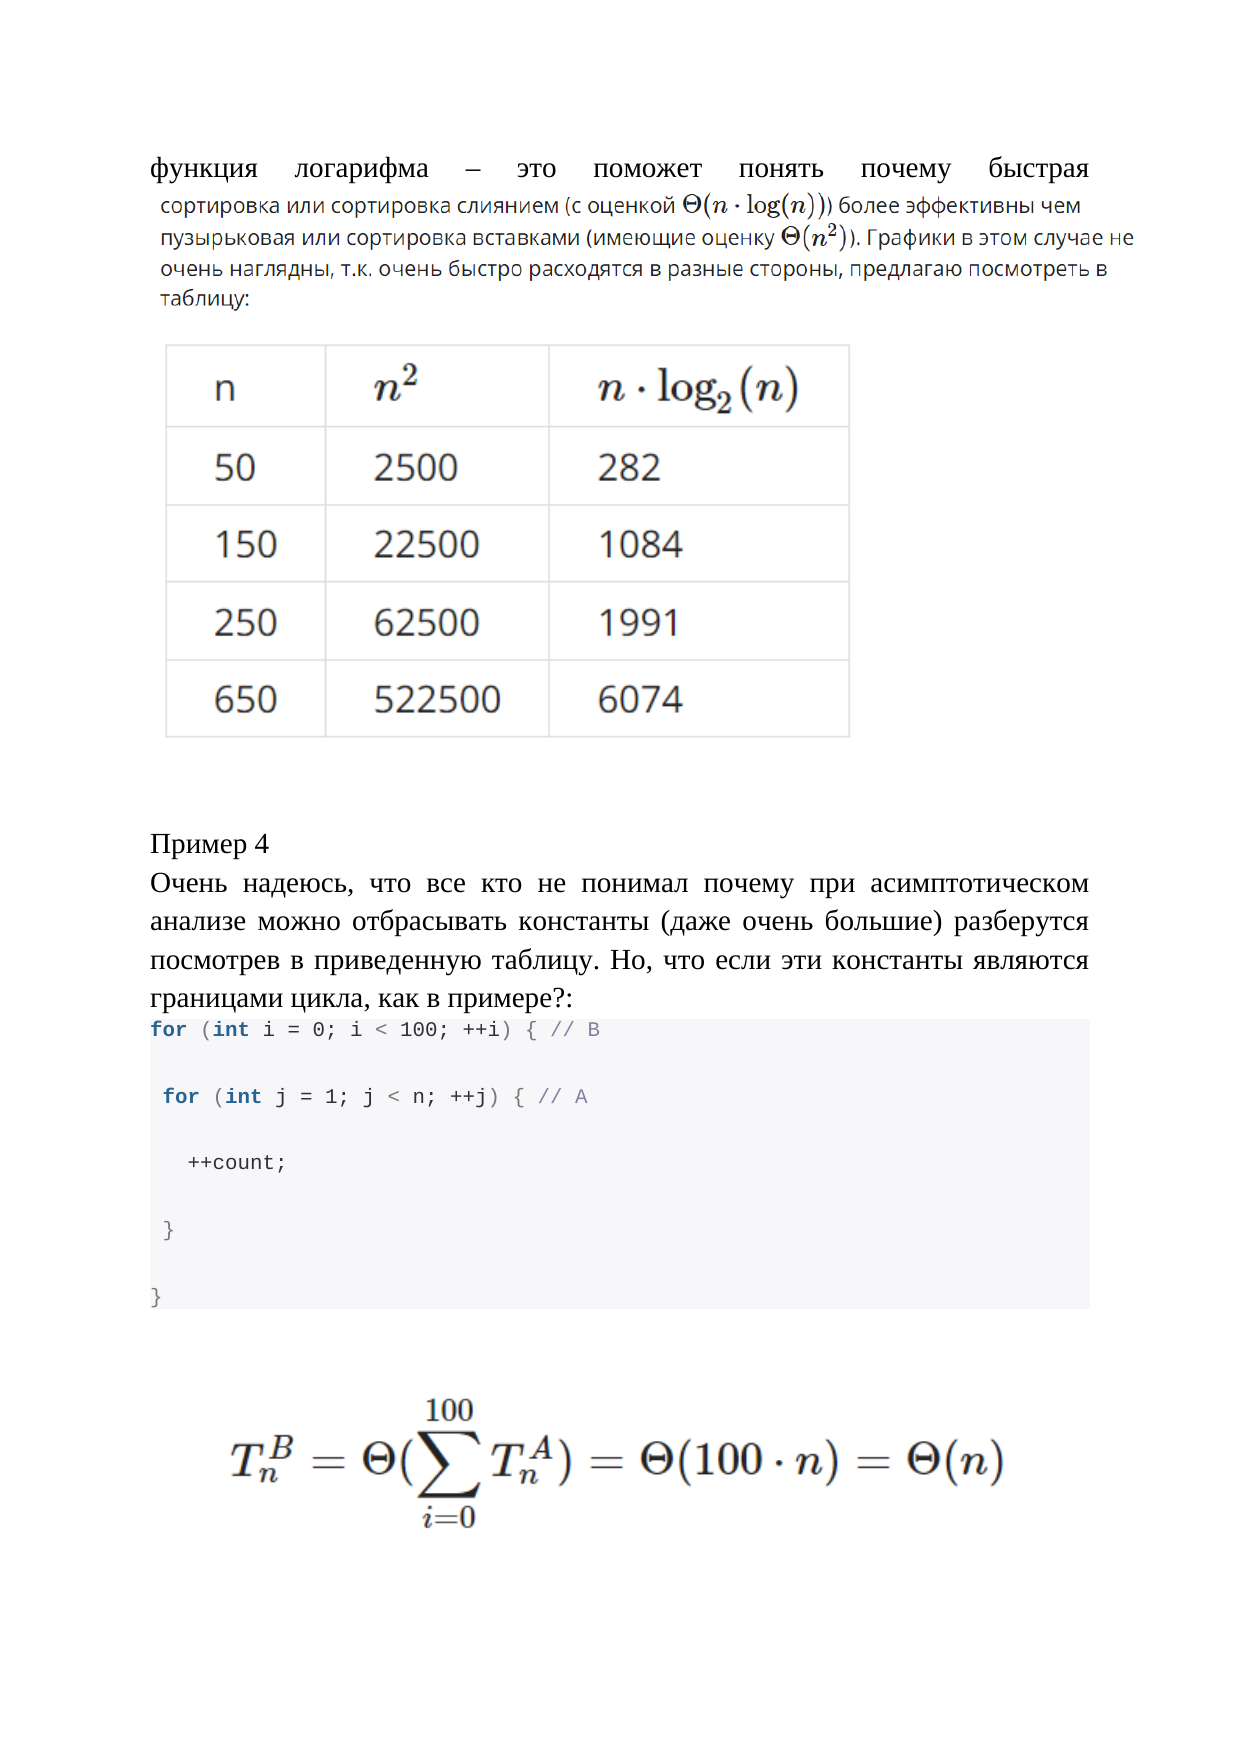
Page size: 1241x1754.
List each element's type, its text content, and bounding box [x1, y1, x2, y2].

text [150, 150, 1090, 188]
picture [150, 188, 1183, 314]
text Пример 4 [150, 826, 1090, 860]
text } [150, 1286, 1090, 1309]
text Очень надеюсь, что все кто не понимал почему при асимптотическом анализе можно отбрасывать константы (даже очень большие) разберутся посмотрев в приведенную таблицу. Но, что если эти константы являются границами цикла, как в примере?: [150, 865, 1090, 1014]
picture [196, 1352, 1044, 1547]
text } [150, 1219, 1090, 1243]
text ++count; [150, 1152, 1090, 1176]
text for (int i = 0; i < 100; ++i) { // B [150, 1019, 1090, 1043]
picture [150, 318, 919, 799]
text for (int j = 1; j < n; ++j) { // A [150, 1086, 1090, 1109]
